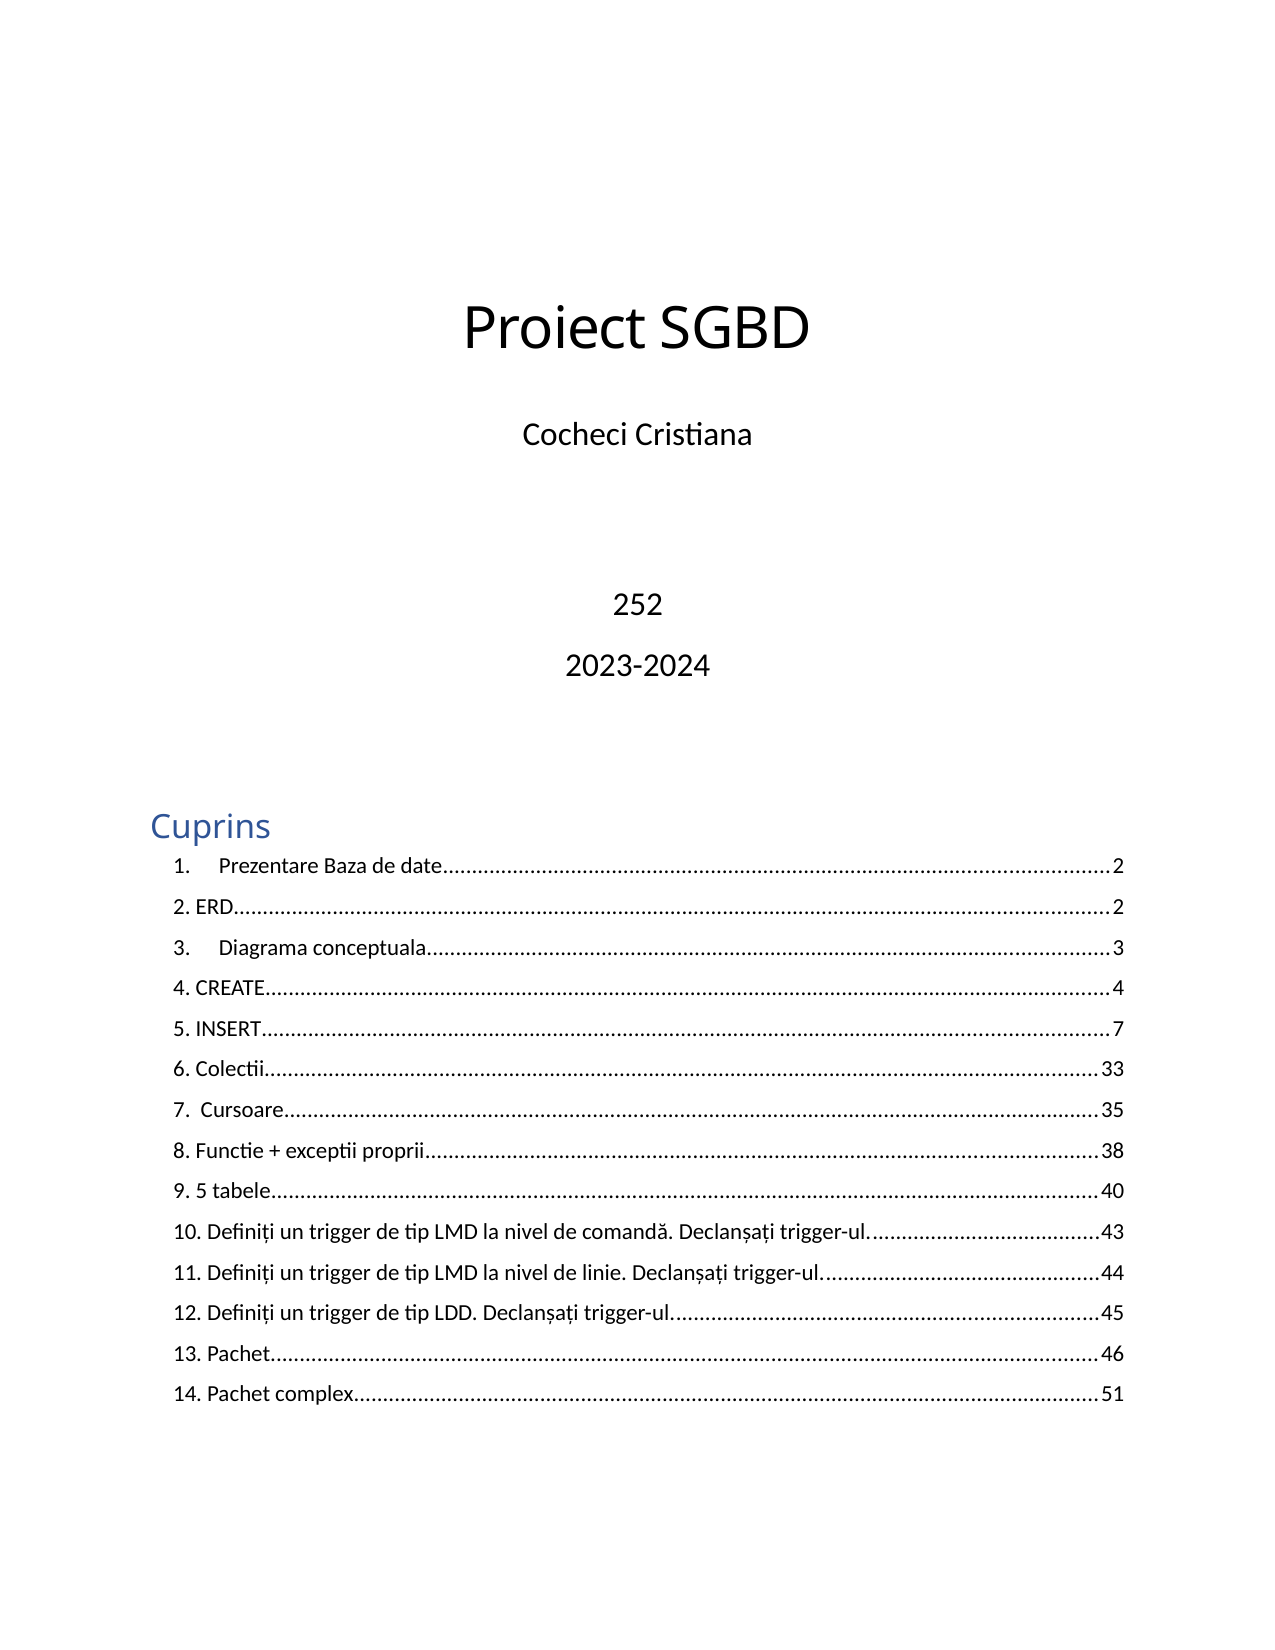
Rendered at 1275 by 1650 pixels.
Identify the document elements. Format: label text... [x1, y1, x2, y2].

title Proiect SGBD [150, 286, 1125, 366]
text 252 [150, 583, 1125, 624]
text Cocheci Cristiana [150, 413, 1125, 453]
text 2023-2024 [150, 644, 1125, 685]
